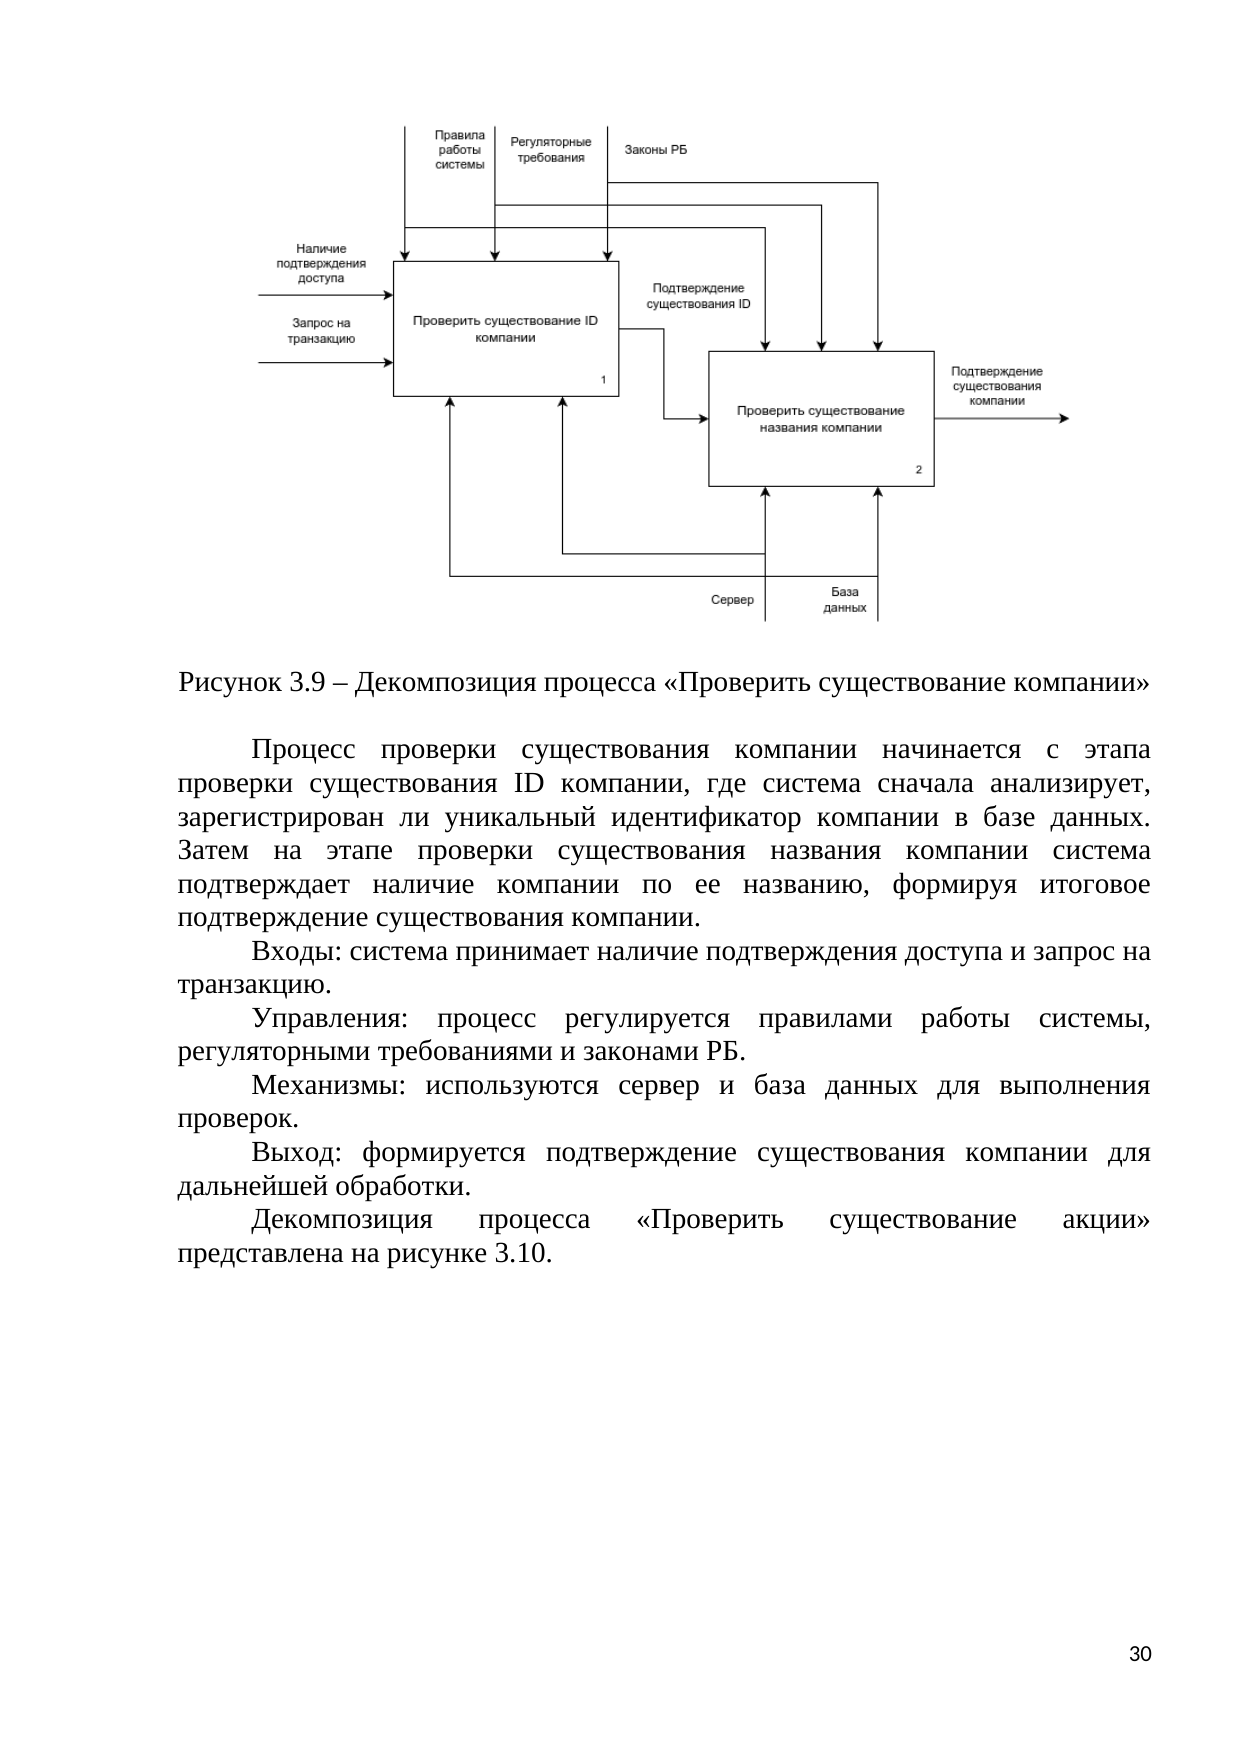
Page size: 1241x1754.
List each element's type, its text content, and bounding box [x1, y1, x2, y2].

text Управления: процесс регулируется правилами работы системы, регуляторными требованиями и законами РБ. [177, 1000, 1152, 1067]
text Выход: формируется подтверждение существования компании для дальнейшей обработки. [177, 1134, 1152, 1201]
text Рисунок 3.9 – Декомпозиция процесса «Проверить существование компании» [177, 664, 1152, 698]
text Механизмы: используются сервер и база данных для выполнения проверок. [177, 1067, 1152, 1134]
picture [250, 118, 1079, 631]
text Входы: система принимает наличие подтверждения доступа и запрос на транзакцию. [177, 933, 1152, 1000]
text Процесс проверки существования компании начинается с этапа проверки существования ID компании, где система сначала анализирует, зарегистрирован ли уникальный идентификатор компании в базе данных. Затем на этапе проверки существования названия компании система подтверждает наличие компании по ее названию, формируя итоговое подтверждение существования компании. [177, 732, 1152, 933]
text Декомпозиция процесса «Проверить существование акции» представлена на рисунке 3.10. [177, 1201, 1152, 1268]
